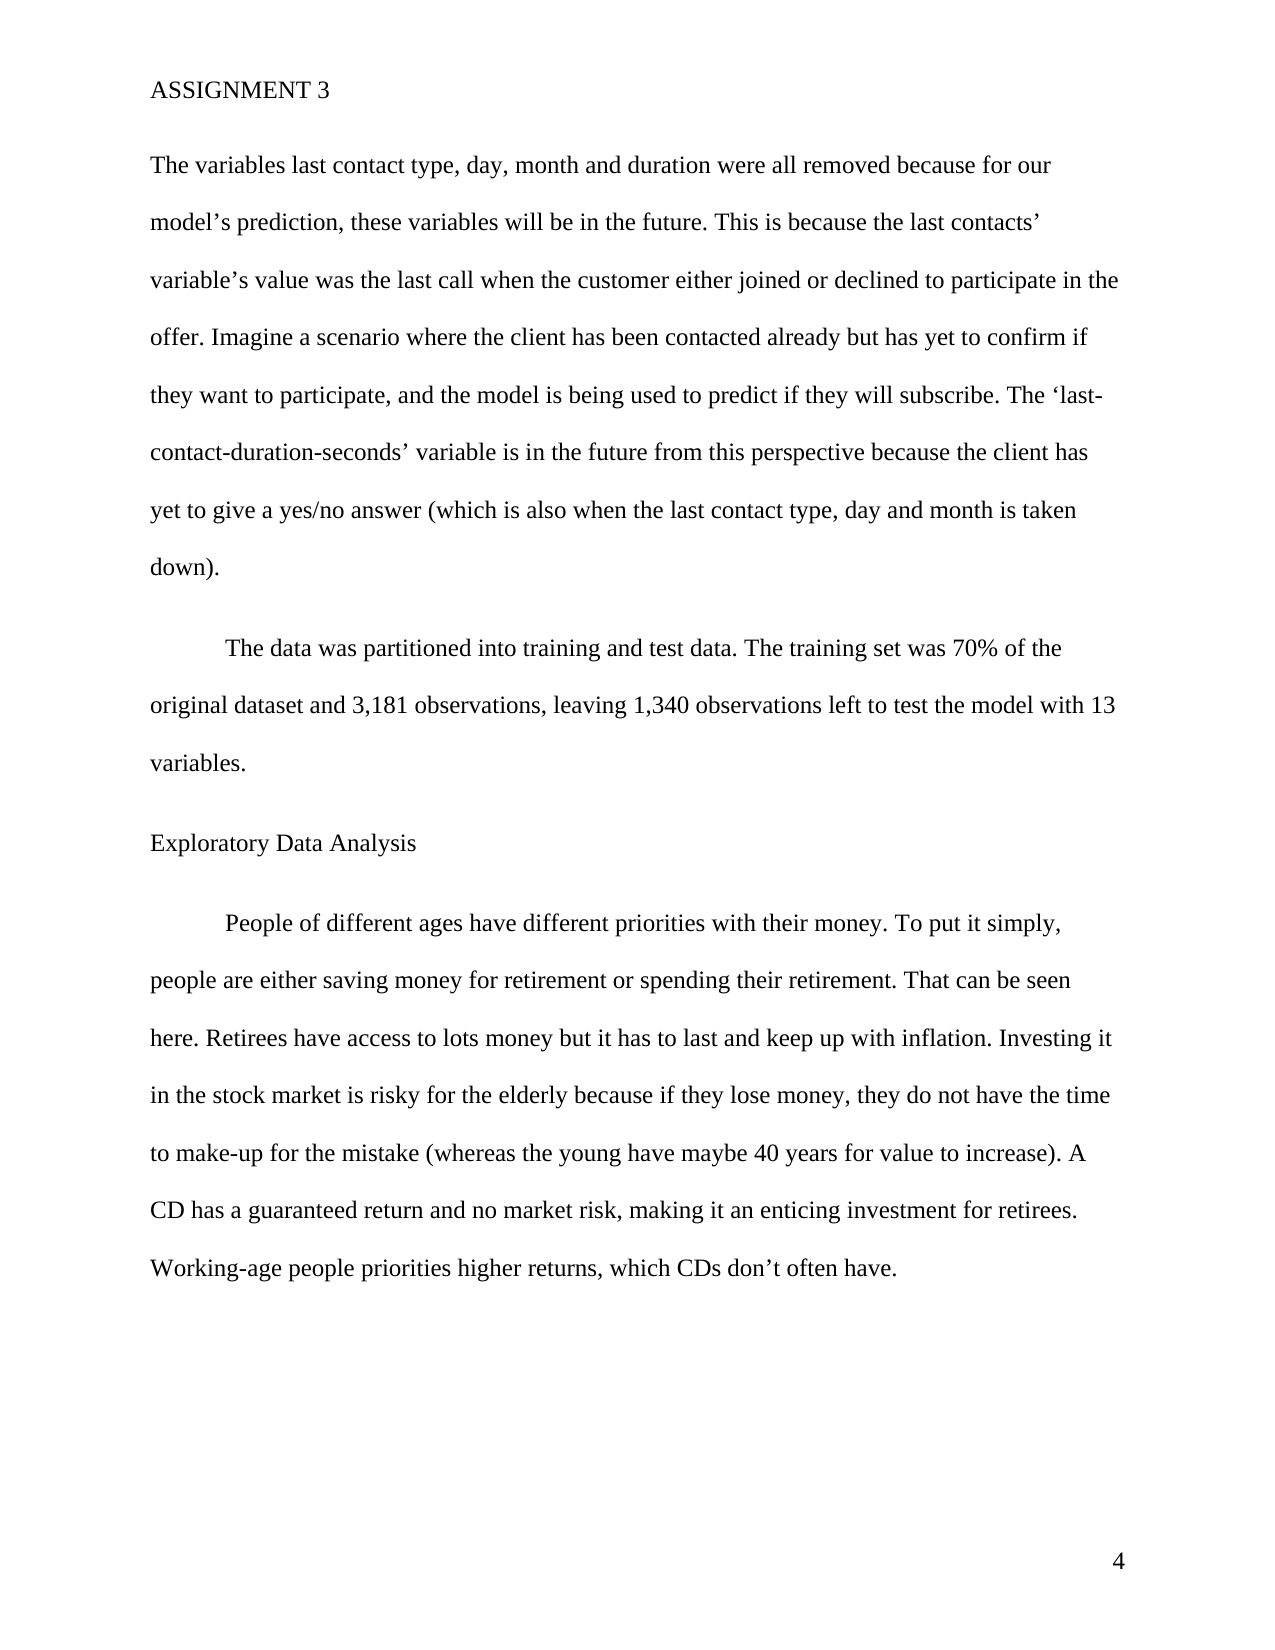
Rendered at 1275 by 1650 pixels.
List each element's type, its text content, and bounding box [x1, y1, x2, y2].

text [150, 150, 1125, 581]
text The data was partitioned into training and test data. The training set was 70% of the original dataset and 3,181 observations, leaving 1,340 observations left to test the model with 13 variables. [150, 633, 1125, 776]
text Exploratory Data Analysis [150, 828, 1125, 857]
text People of different ages have different priorities with their money. To put it simply, people are either saving money for retirement or spending their retirement. That can be seen here. Retirees have access to lots money but it has to last and keep up with inflation. Investing it in the stock market is risky for the elderly because if they lose money, they do not have the time to make-up for the mistake (whereas the young have maybe 40 years for value to increase). A CD has a guaranteed return and no market risk, making it an enticing investment for retirees. Working-age people priorities higher returns, which CDs don’t often have. [150, 908, 1125, 1282]
